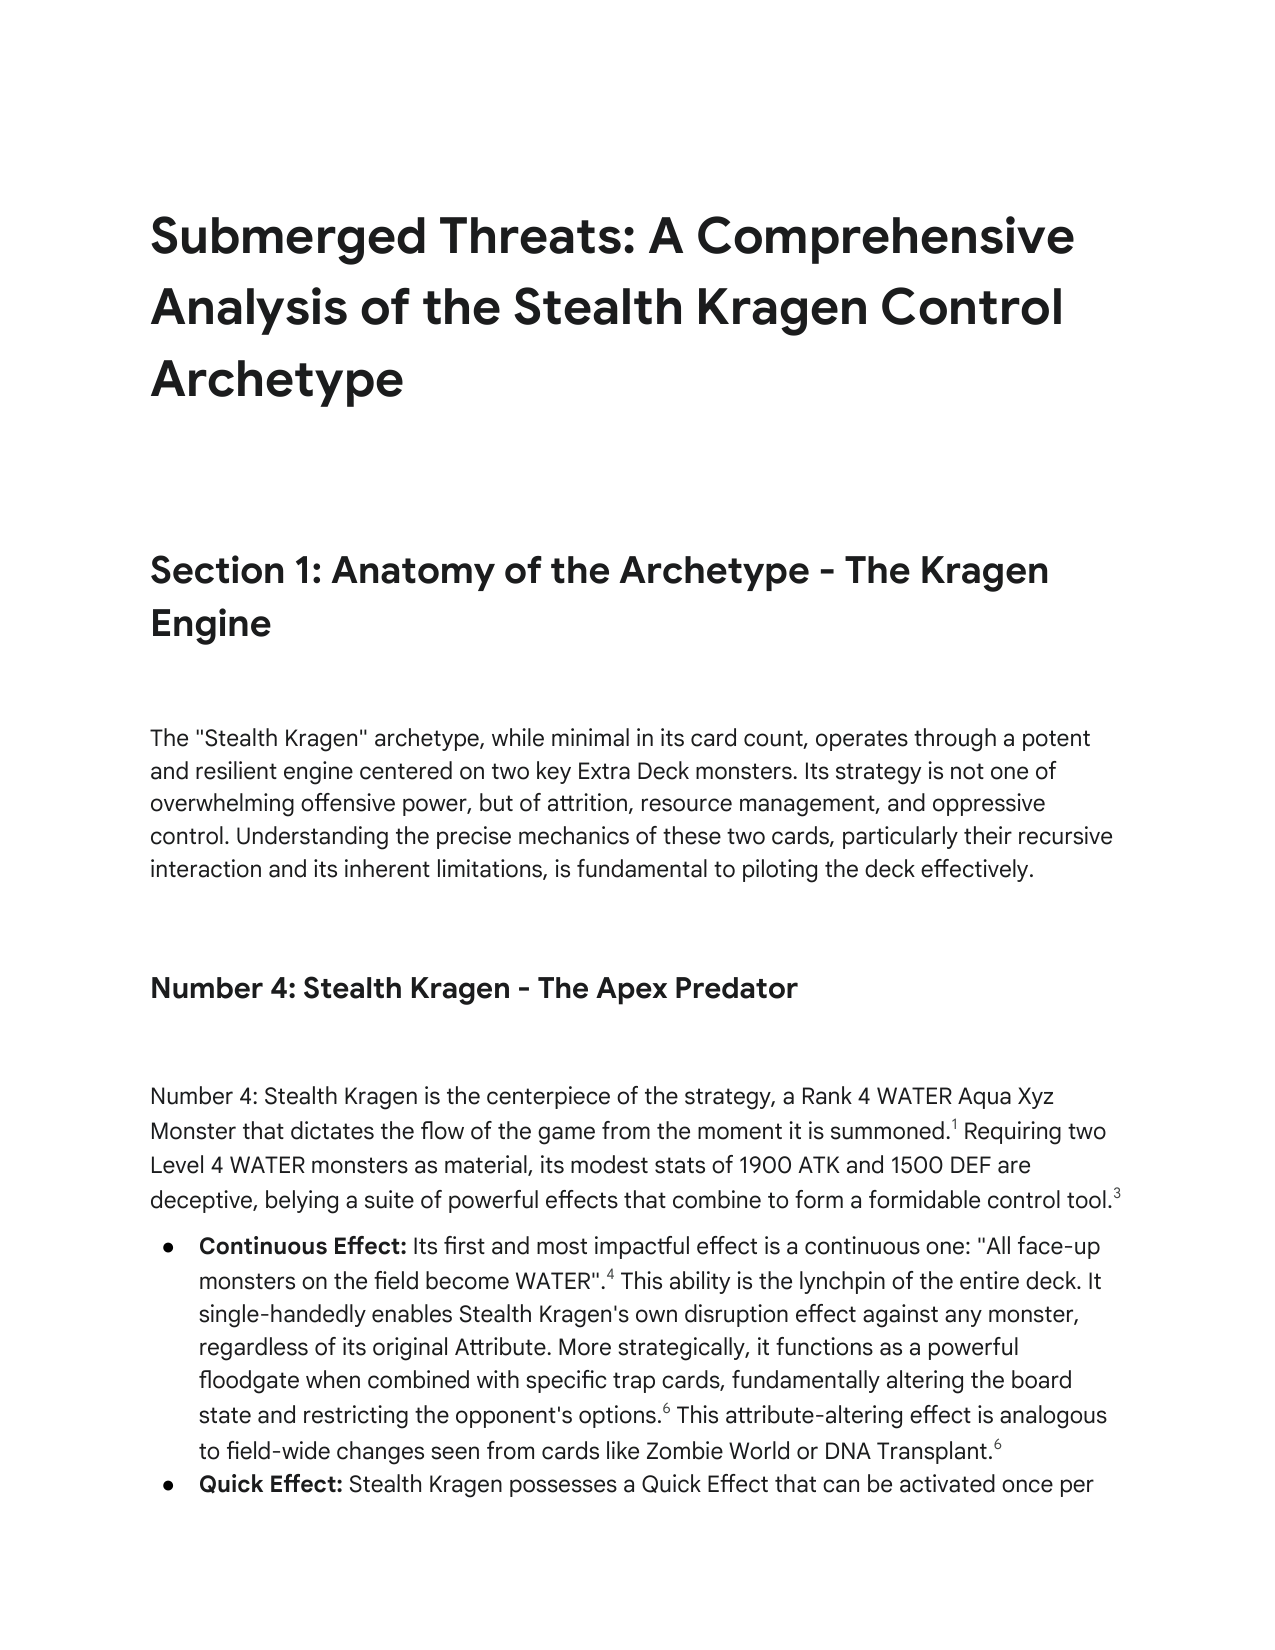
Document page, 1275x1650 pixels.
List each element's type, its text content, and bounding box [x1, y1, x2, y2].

subtitle Number 4: Stealth Kragen - The Apex Predator [150, 971, 1125, 1007]
text The "Stealth Kragen" archetype, while minimal in its card count, operates through a potent and resilient engine centered on two key Extra Deck monsters. Its strategy is not one of overwhelming offensive power, but of attrition, resource management, and oppressive control. Understanding the precise mechanics of these two cards, particularly their recursive interaction and its inherent limitations, is fundamental to piloting the deck effectively. [150, 724, 1125, 884]
list Continuous Effect: Its first and most impactful effect is a continuous one: "All face-up monsters on the field become WATER".4 This ability is the lynchpin of the entire deck. It single-handedly enables Stealth Kragen's own disruption effect against any monster, regardless of its original Attribute. More strategically, it functions as a powerful floodgate when combined with specific trap cards, fundamentally altering the board state and restricting the opponent's options.6 This attribute-altering effect is analogous to field-wide changes seen from cards like Zombie World or DNA Transplant.6 [161, 1232, 1125, 1466]
text Number 4: Stealth Kragen is the centerpiece of the strategy, a Rank 4 WATER Aqua Xyz Monster that dictates the flow of the game from the moment it is summoned.1 Requiring two Level 4 WATER monsters as material, its modest stats of 1900 ATK and 1500 DEF are deceptive, belying a suite of powerful effects that combine to form a formidable control tool.3 [150, 1082, 1125, 1215]
subtitle Submerged Threats: A Comprehensive Analysis of the Stealth Kragen Control Archetype [150, 205, 1125, 410]
subtitle Section 1: Anatomy of the Archetype - The Kragen Engine [150, 547, 1125, 647]
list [161, 1471, 1125, 1499]
